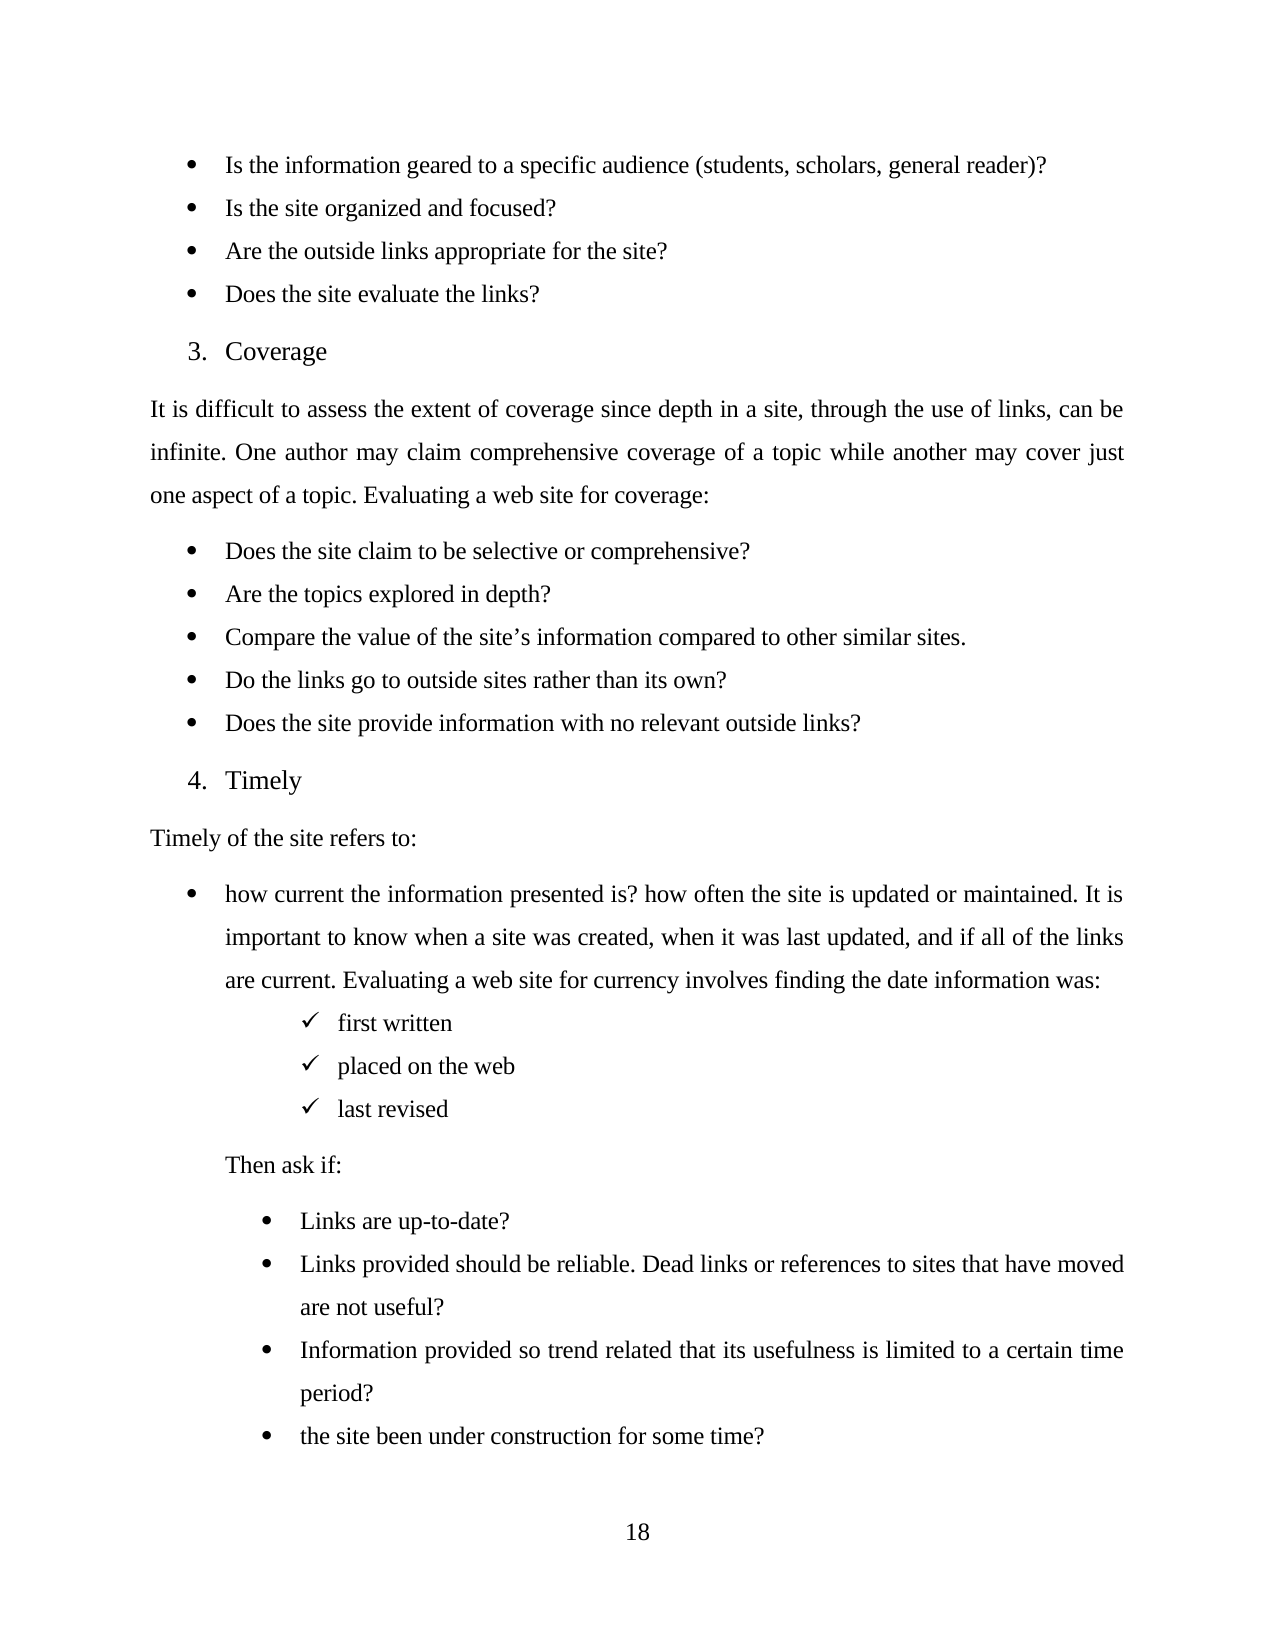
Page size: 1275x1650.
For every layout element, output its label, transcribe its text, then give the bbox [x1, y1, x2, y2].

text It is difficult to assess the extent of coverage since depth in a site, through the use of links, can be infinite. One author may claim comprehensive coverage of a topic while another may cover just one aspect of a topic. Evaluating a web site for coverage: [150, 394, 1125, 509]
text Timely of the site refers to: [150, 823, 1125, 852]
list placed on the web [300, 1051, 1125, 1080]
list Is the information geared to a specific audience (students, scholars, general reader)? [187, 150, 1125, 179]
subtitle Timely [187, 764, 1125, 795]
text Then ask if: [150, 1150, 1125, 1179]
list Links provided should be reliable. Dead links or references to sites that have moved are not useful? [262, 1249, 1125, 1321]
list Are the outside links appropriate for the site? [187, 236, 1125, 265]
list Information provided so trend related that its usefulness is limited to a certain time period? [262, 1335, 1125, 1407]
list Links are up-to-date? [262, 1206, 1125, 1234]
list Is the site organized and focused? [187, 193, 1125, 222]
list the site been under construction for some time? [262, 1421, 1125, 1450]
list Compare the value of the site’s information compared to other similar sites. [187, 622, 1125, 651]
list Does the site claim to be selective or comprehensive? [187, 536, 1125, 565]
list how current the information presented is? how often the site is updated or maintained. It is important to know when a site was created, when it was last updated, and if all of the links are current. Evaluating a web site for currency involves finding the date information was: [187, 879, 1125, 994]
list Are the topics explored in depth? [187, 579, 1125, 608]
subtitle Coverage [187, 335, 1125, 366]
list Do the links go to outside sites rather than its own? [187, 665, 1125, 694]
list Does the site evaluate the links? [187, 279, 1125, 308]
list Does the site provide information with no relevant outside links? [187, 708, 1125, 737]
list last revised [300, 1094, 1125, 1123]
list first written [300, 1008, 1125, 1037]
